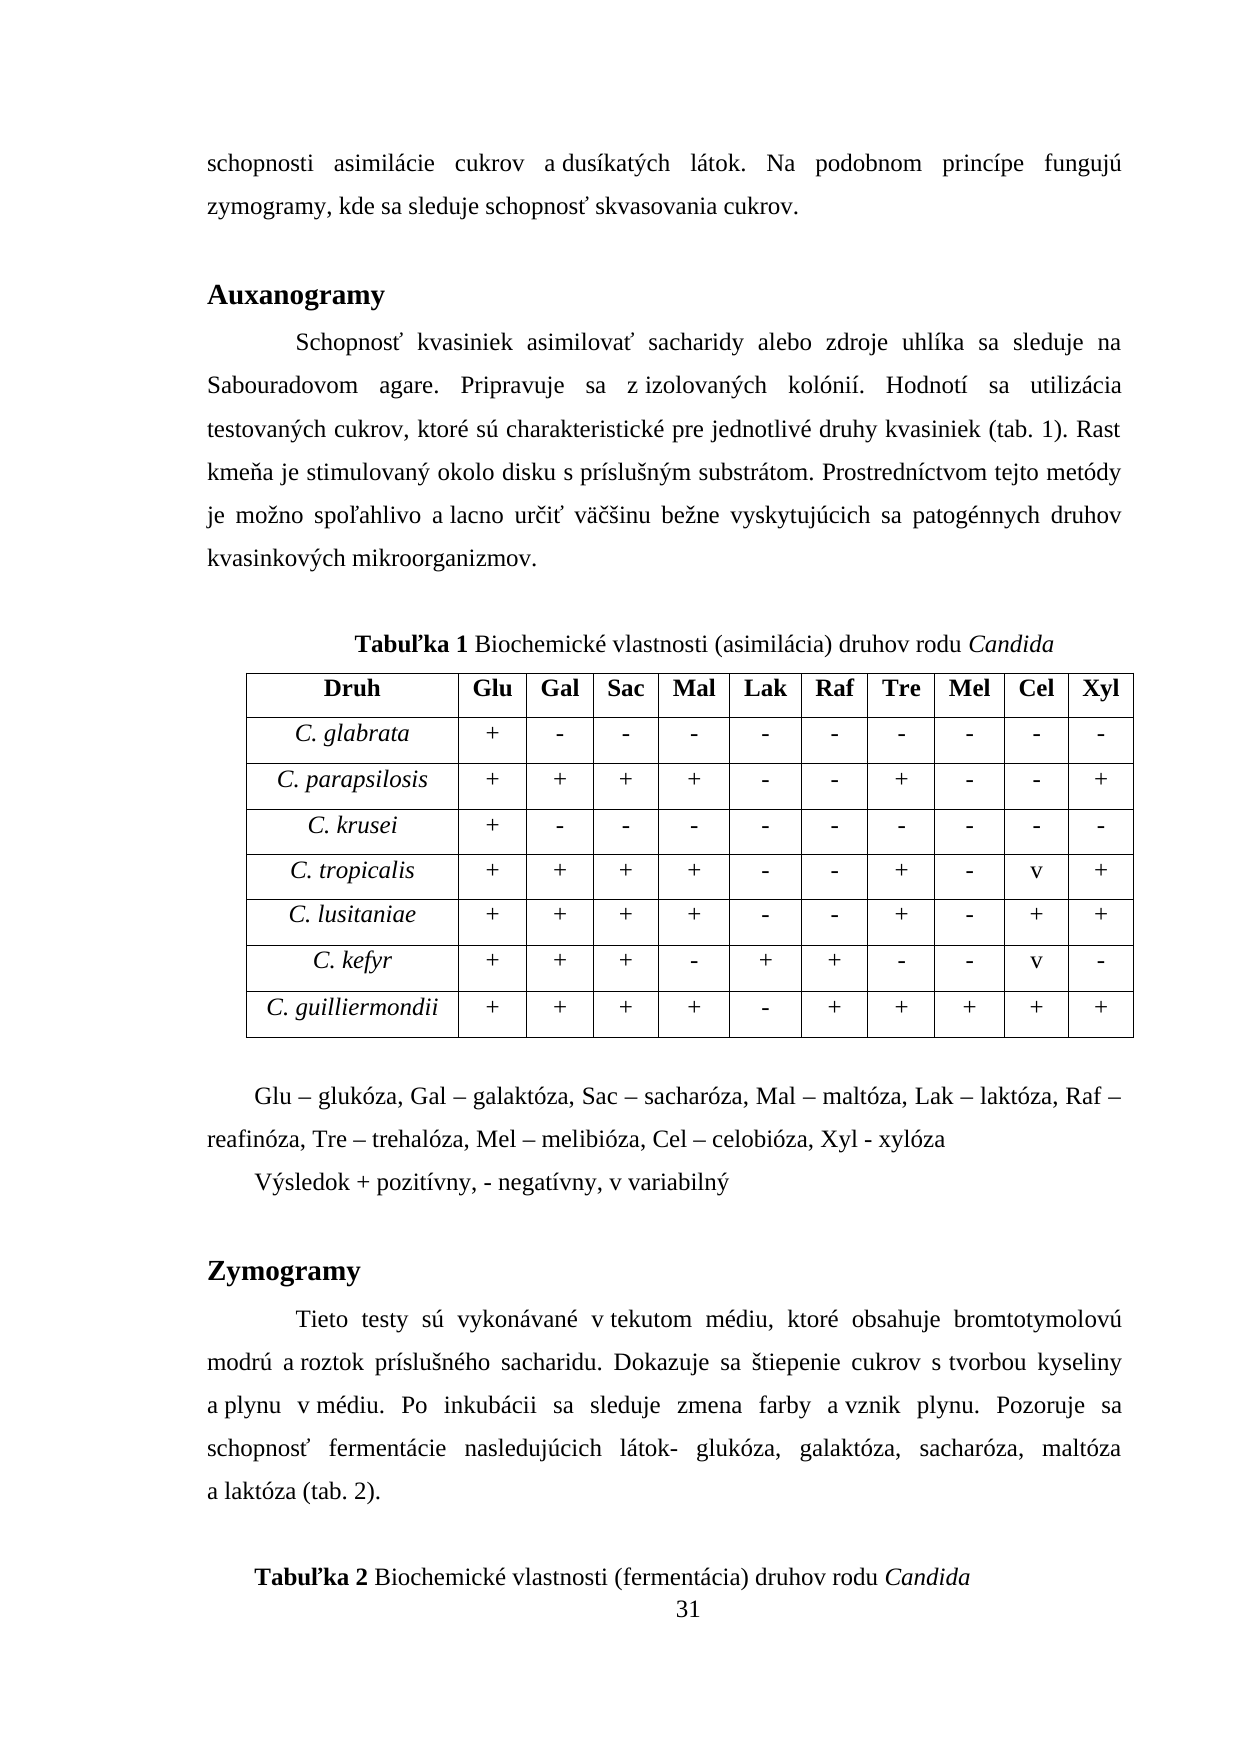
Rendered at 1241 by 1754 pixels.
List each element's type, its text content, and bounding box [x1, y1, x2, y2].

table_header Sac [594, 674, 658, 717]
table_cell + [1069, 992, 1133, 1037]
table_cell - [527, 718, 593, 763]
table_cell + [1005, 900, 1068, 944]
text Glu – glukóza, Gal – galaktóza, Sac – sacharóza, Mal – maltóza, Lak – laktóza, Raf – reafinóza, Tre – trehalóza, Mel – melibióza, Cel – celobióza, Xyl - xylóza [207, 1081, 1122, 1153]
table_cell v [1005, 946, 1068, 991]
table_cell + [594, 900, 658, 944]
table_header Cel [1005, 674, 1068, 717]
table_cell - [935, 718, 1004, 763]
text Auxanogramy [207, 277, 1122, 311]
table_cell - [935, 810, 1004, 854]
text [207, 148, 1122, 219]
table_cell + [659, 992, 729, 1037]
table_cell C. tropicalis [247, 855, 458, 898]
table_cell - [730, 764, 801, 809]
table_cell C. lusitaniae [247, 900, 458, 944]
table_cell + [868, 992, 934, 1037]
table_cell - [527, 810, 593, 854]
table_header Gal [527, 674, 593, 717]
table_cell - [802, 855, 867, 898]
table_cell - [802, 810, 867, 854]
table_header Lak [730, 674, 801, 717]
table_cell + [802, 946, 867, 991]
table_cell + [730, 946, 801, 991]
table_cell + [527, 764, 593, 809]
table_cell - [935, 946, 1004, 991]
table_cell - [868, 946, 934, 991]
table_cell + [659, 764, 729, 809]
table_header Tre [868, 674, 934, 717]
table_cell - [730, 900, 801, 944]
table_cell + [459, 900, 526, 944]
table_cell + [527, 946, 593, 991]
table_cell + [659, 900, 729, 944]
table_cell - [1005, 718, 1068, 763]
text Výsledok + pozitívny, - negatívny, v variabilný [207, 1167, 1122, 1196]
table_cell - [730, 855, 801, 898]
table_cell + [527, 855, 593, 898]
table_header Druh [247, 674, 458, 717]
table_cell - [659, 946, 729, 991]
table_cell - [802, 900, 867, 944]
table_cell - [802, 718, 867, 763]
table_cell + [594, 992, 658, 1037]
table_cell + [868, 855, 934, 898]
text Tabuľka 2 Biochemické vlastnosti (fermentácia) druhov rodu Candida [207, 1562, 1122, 1591]
table_cell - [1005, 764, 1068, 809]
table_cell - [659, 718, 729, 763]
table_cell - [1069, 946, 1133, 991]
table_cell - [935, 900, 1004, 944]
text Zymogramy [207, 1253, 1122, 1287]
table_cell + [1069, 855, 1133, 898]
table_cell + [459, 718, 526, 763]
table_cell + [594, 946, 658, 991]
text Schopnosť kvasiniek asimilovať sacharidy alebo zdroje uhlíka sa sleduje na Sabouradovom agare. Pripravuje sa z izolovaných kolónií. Hodnotí sa utilizácia testovaných cukrov, ktoré sú charakteristické pre jednotlivé druhy kvasiniek (tab. 1). Rast kmeňa je stimulovaný okolo disku s príslušným substrátom. Prostredníctvom tejto metódy je možno spoľahlivo a lacno určiť väčšinu bežne vyskytujúcich sa patogénnych druhov kvasinkových mikroorganizmov. [207, 327, 1122, 572]
table_header Mal [659, 674, 729, 717]
table_cell - [1069, 810, 1133, 854]
table_header Raf [802, 674, 867, 717]
table_header Glu [459, 674, 526, 717]
table_cell + [459, 810, 526, 854]
table_cell - [659, 810, 729, 854]
table_cell - [730, 992, 801, 1037]
table_cell - [1069, 718, 1133, 763]
table_header Xyl [1069, 674, 1133, 717]
table_cell + [935, 992, 1004, 1037]
table_cell - [935, 855, 1004, 898]
table_cell + [459, 946, 526, 991]
table_cell - [802, 764, 867, 809]
text Tieto testy sú vykonávané v tekutom médiu, ktoré obsahuje bromtotymolovú modrú a roztok príslušného sacharidu. Dokazuje sa štiepenie cukrov s tvorbou kyseliny a plynu v médiu. Po inkubácii sa sleduje zmena farby a vznik plynu. Pozoruje sa schopnosť fermentácie nasledujúcich látok- glukóza, galaktóza, sacharóza, maltóza a laktóza (tab. 2). [207, 1304, 1122, 1505]
table_cell + [459, 764, 526, 809]
table_cell v [1005, 855, 1068, 898]
table_cell + [527, 992, 593, 1037]
table_cell C. guilliermondii [247, 992, 458, 1037]
table_cell C. parapsilosis [247, 764, 458, 809]
table_cell + [527, 900, 593, 944]
table_cell - [730, 718, 801, 763]
table_cell - [594, 718, 658, 763]
table_cell + [459, 855, 526, 898]
table_cell - [868, 810, 934, 854]
table_cell - [730, 810, 801, 854]
table_cell C. krusei [247, 810, 458, 854]
table_cell - [868, 718, 934, 763]
table_cell - [594, 810, 658, 854]
text Tabuľka 1 Biochemické vlastnosti (asimilácia) druhov rodu Candida [281, 629, 1122, 658]
table_cell + [1069, 900, 1133, 944]
table_cell + [594, 764, 658, 809]
table_cell - [935, 764, 1004, 809]
table_cell C. glabrata [247, 718, 458, 763]
table_cell - [1005, 810, 1068, 854]
table_cell + [659, 855, 729, 898]
table_cell + [1005, 992, 1068, 1037]
table_cell + [868, 764, 934, 809]
table_cell + [459, 992, 526, 1037]
table_cell + [1069, 764, 1133, 809]
table_cell C. kefyr [247, 946, 458, 991]
table_cell + [594, 855, 658, 898]
table_cell + [802, 992, 867, 1037]
table_cell + [868, 900, 934, 944]
table_header Mel [935, 674, 1004, 717]
